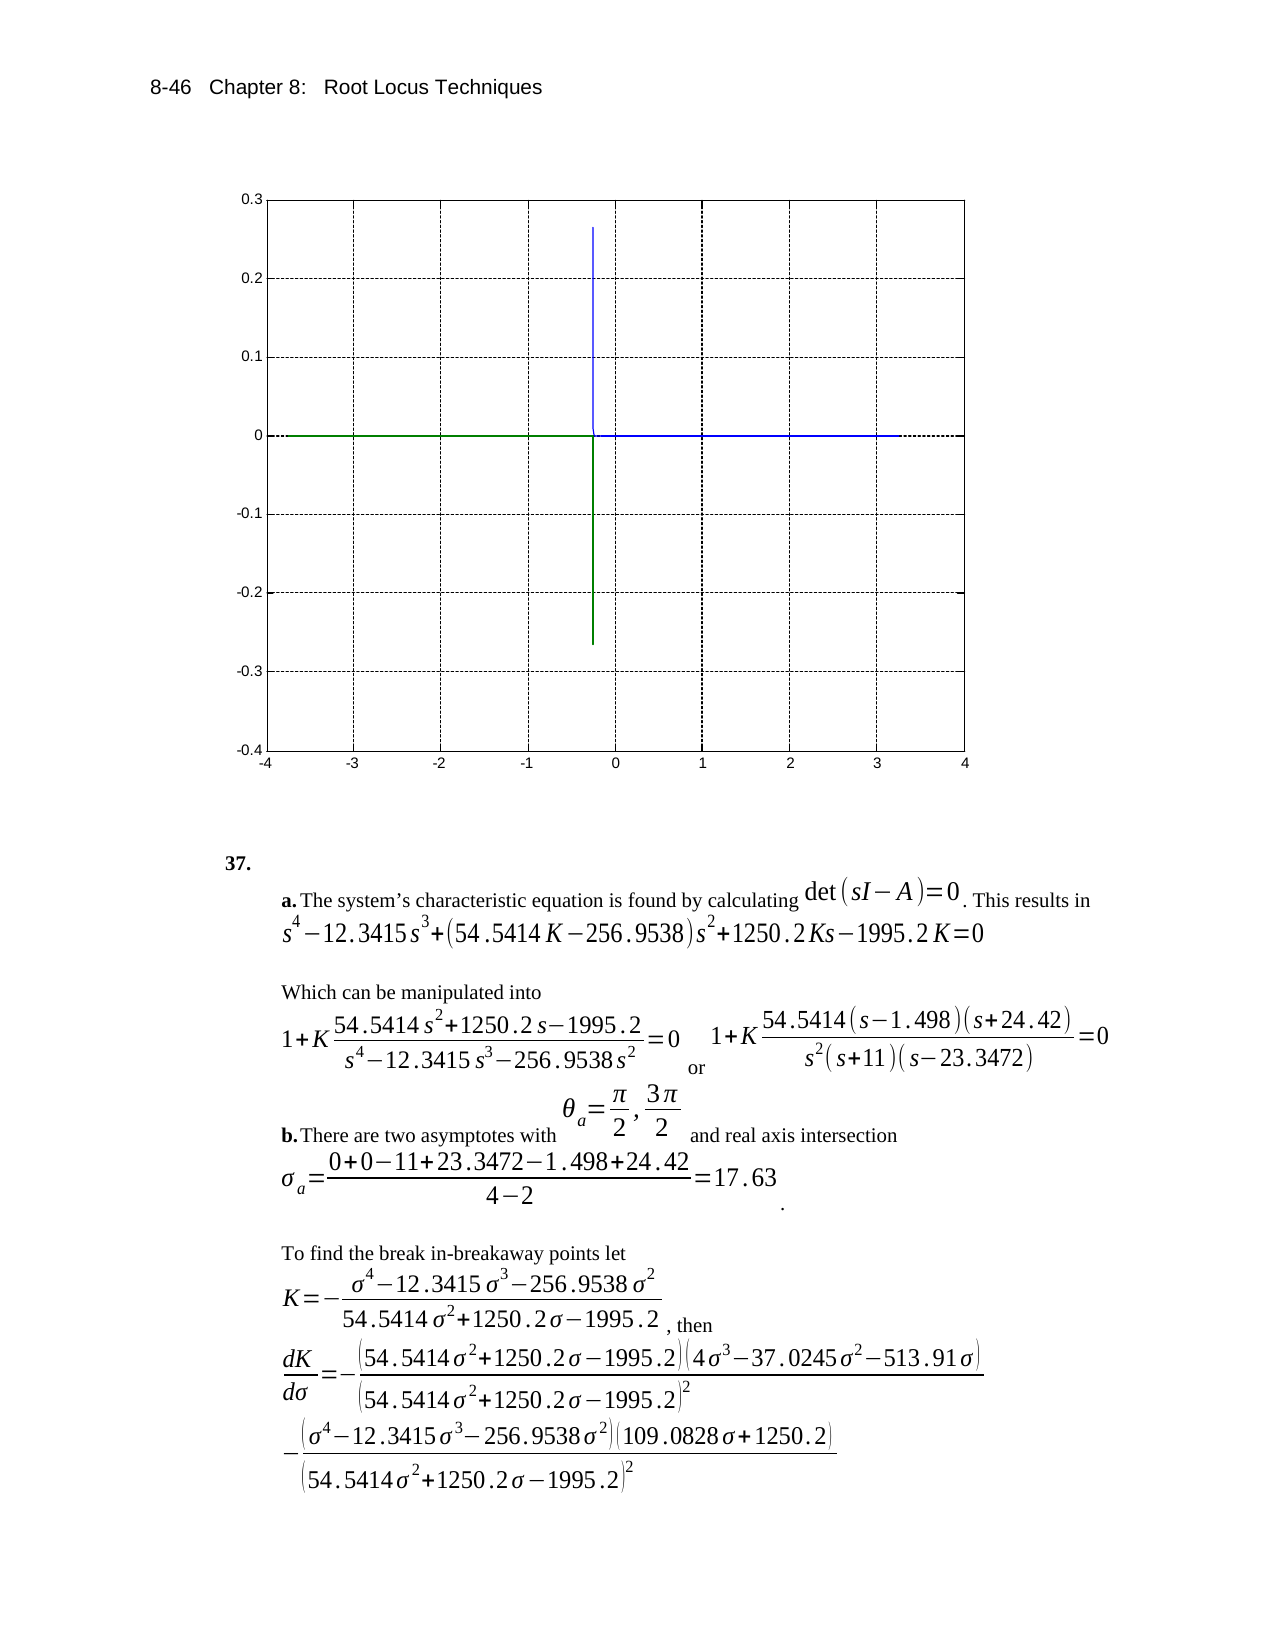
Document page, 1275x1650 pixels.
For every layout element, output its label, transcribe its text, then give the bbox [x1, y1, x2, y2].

text , then [281, 1265, 1125, 1337]
list There are two asymptotes with and real axis intersection . [281, 1079, 1125, 1215]
text 37. [225, 825, 1125, 875]
text or [281, 1004, 1125, 1079]
text To find the break in-breakaway points let [281, 1215, 1125, 1265]
list The system’s characteristic equation is found by calculating . This results in [281, 875, 1125, 954]
text Which can be manipulated into [281, 954, 1125, 1004]
